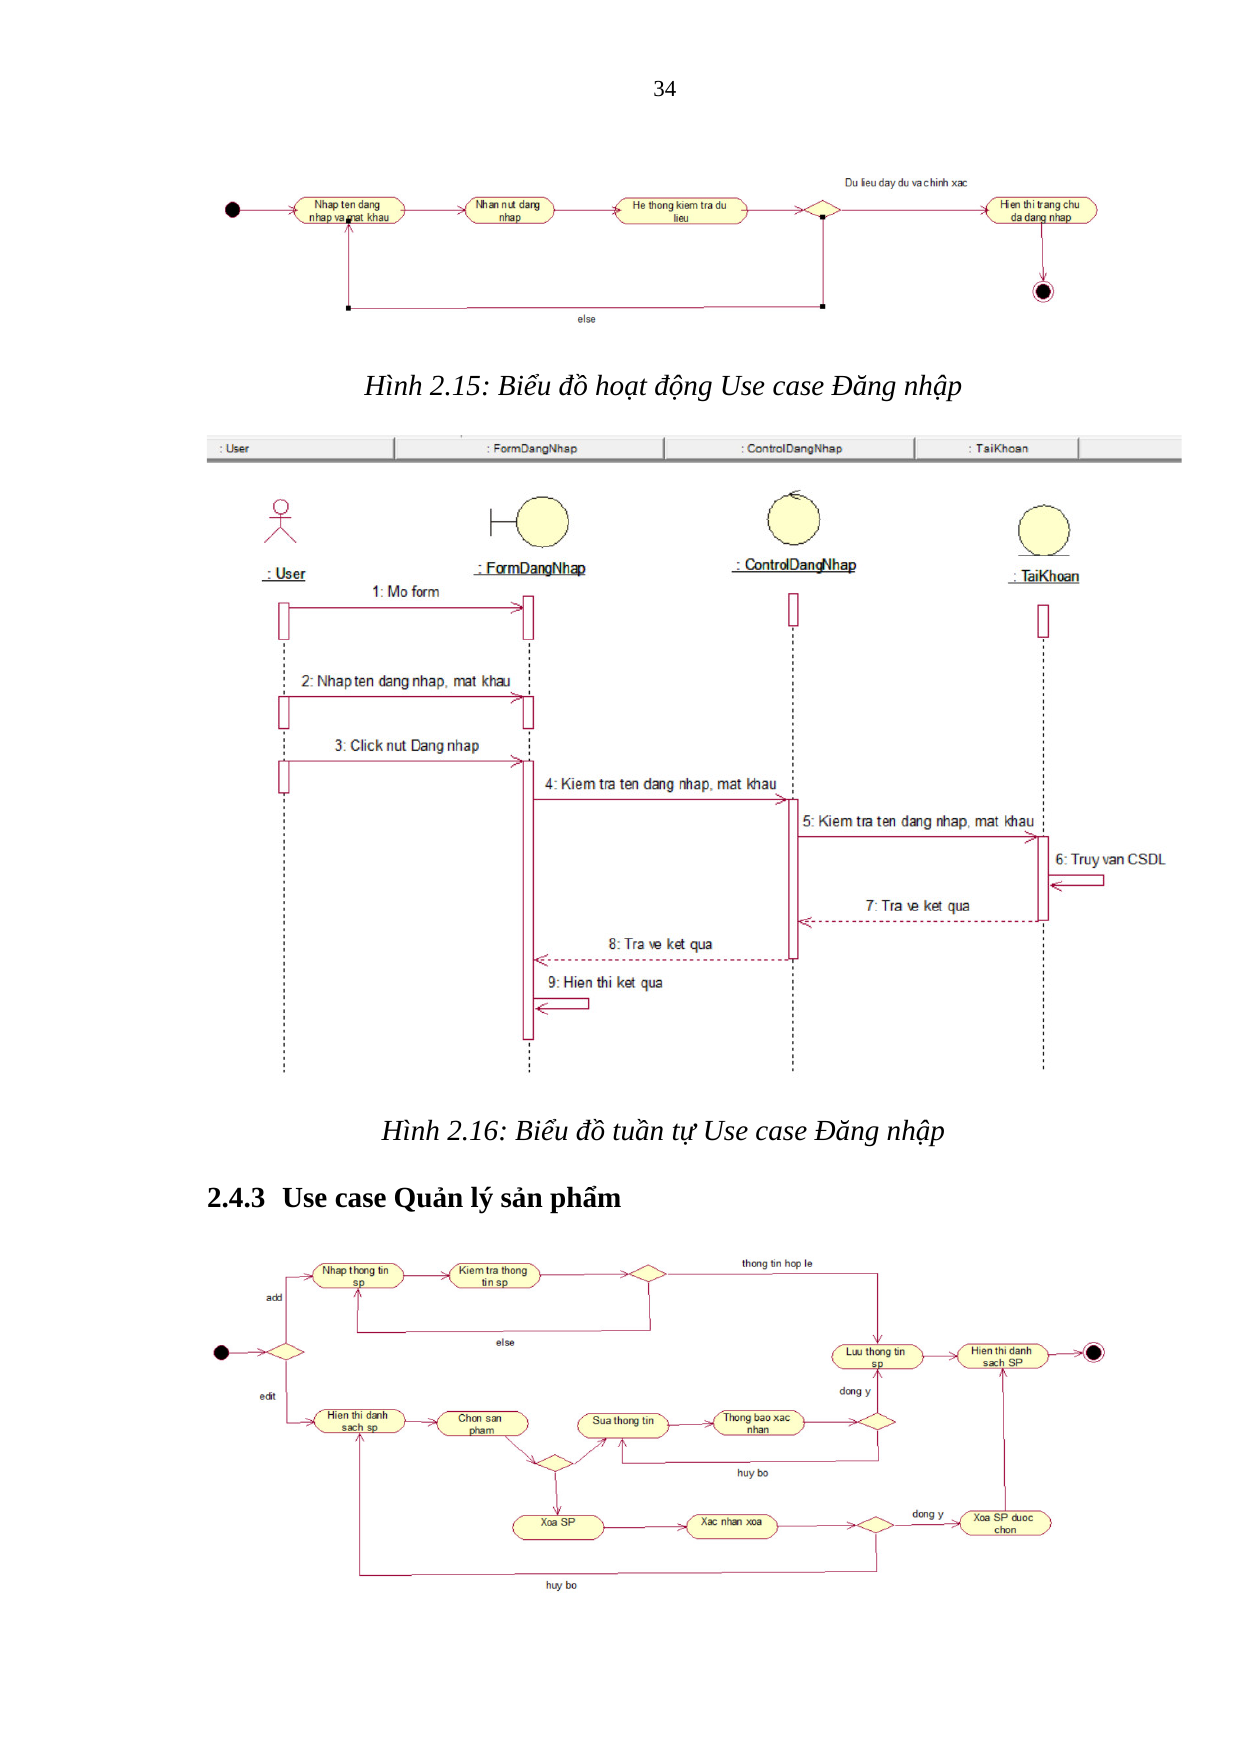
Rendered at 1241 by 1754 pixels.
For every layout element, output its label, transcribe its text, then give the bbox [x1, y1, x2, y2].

picture [206, 1233, 1123, 1627]
picture [206, 435, 1182, 1088]
text Hình 2.15: Biểu đồ hoạt động Use case Đăng nhập [207, 368, 1122, 401]
text Hình 2.16: Biểu đồ tuần tự Use case Đăng nhập [207, 1113, 1122, 1147]
subtitle Use case Quản lý sản phẩm [207, 1181, 1122, 1214]
picture [206, 147, 1123, 350]
